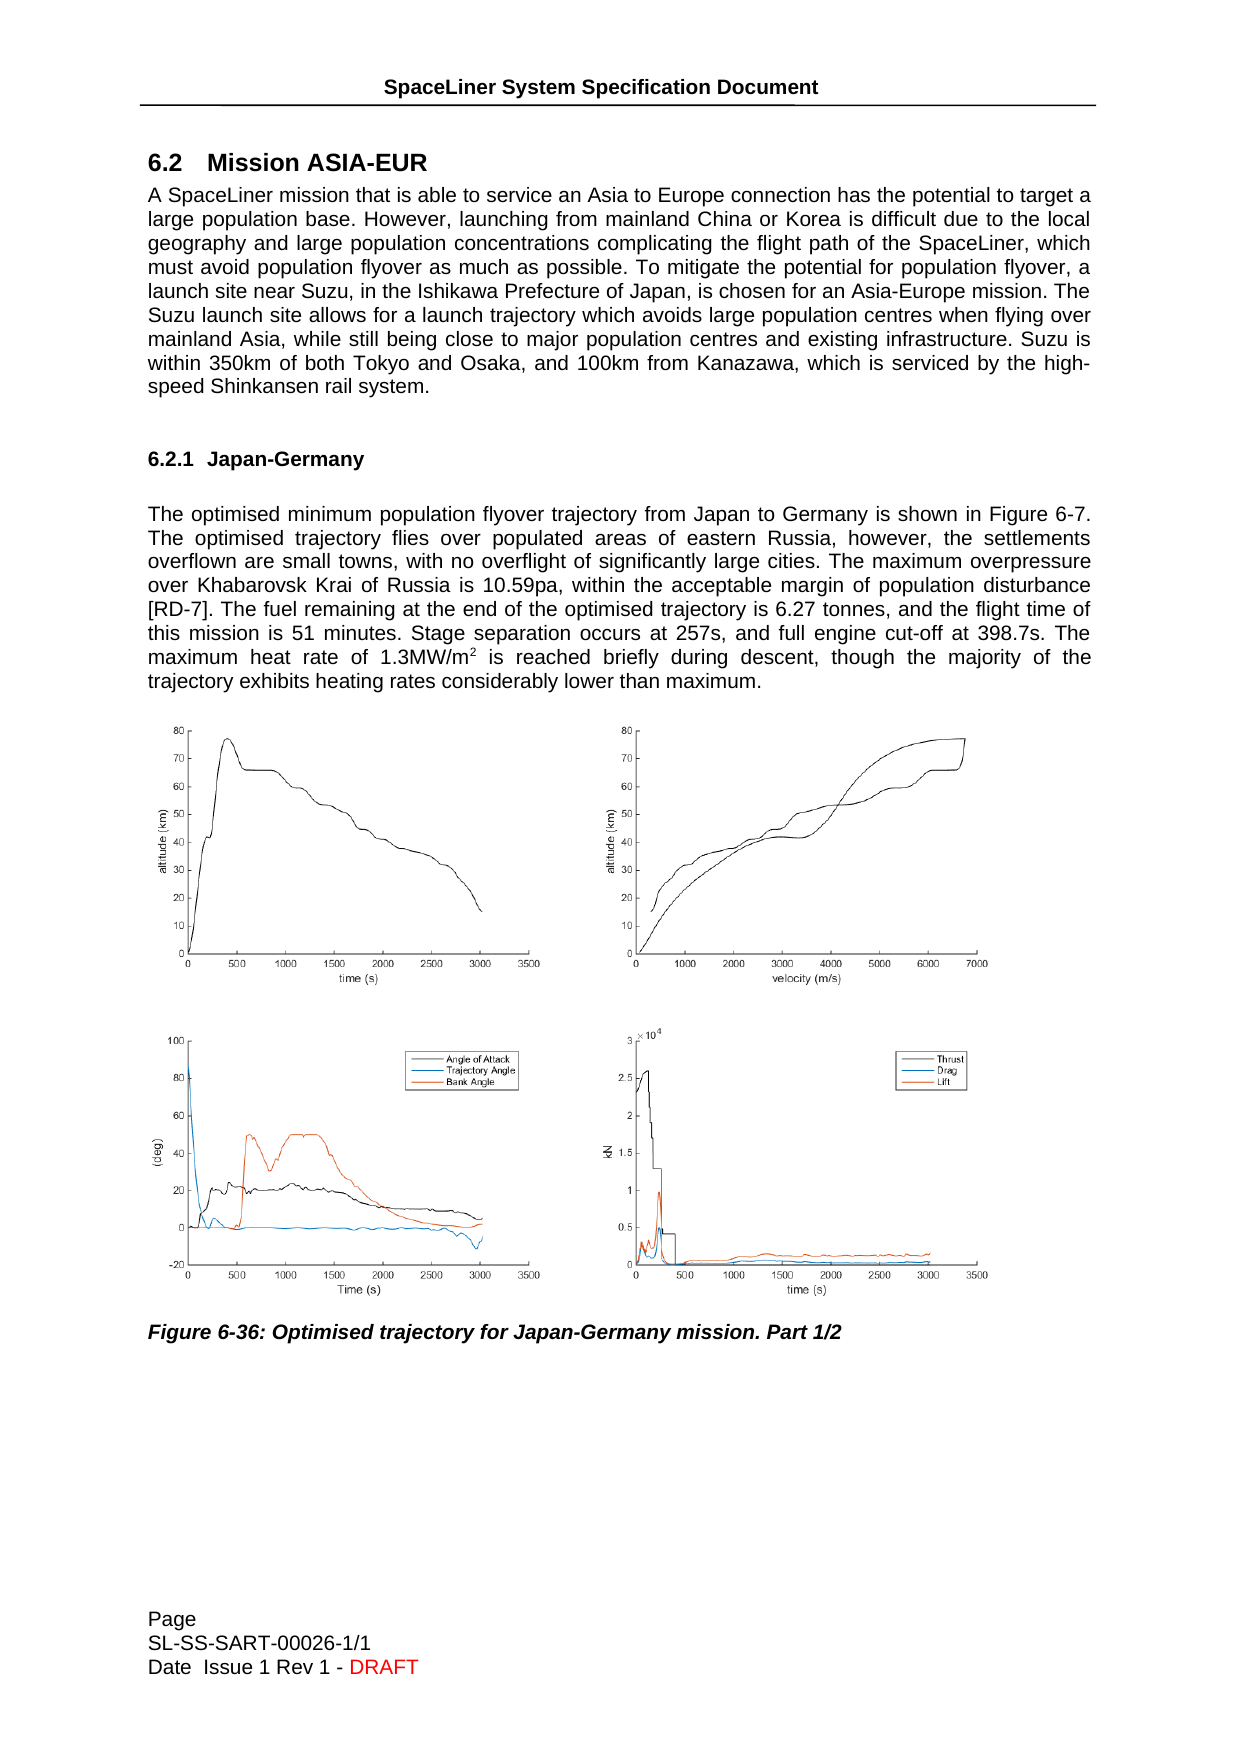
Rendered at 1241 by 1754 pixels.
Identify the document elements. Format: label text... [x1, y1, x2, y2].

picture [147, 717, 994, 1308]
subtitle Japan-Germany [148, 447, 1092, 471]
text The optimised minimum population flyover trajectory from Japan to Germany is shown in Figure 6-7. The optimised trajectory flies over populated areas of eastern Russia, however, the settlements overflown are small towns, with no overflight of significantly large cities. The maximum overpressure over Khabarovsk Krai of Russia is 10.59pa, within the acceptable margin of population disturbance [RD-7]. The fuel remaining at the end of the optimised trajectory is 6.27 tonnes, and the flight time of this mission is 51 minutes. Stage separation occurs at 257s, and full engine cut-off at 398.7s. The maximum heat rate of 1.3MW/m2 is reached briefly during descent, though the majority of the trajectory exhibits heating rates considerably lower than maximum. [148, 501, 1092, 693]
text A SpaceLiner mission that is able to service an Asia to Europe connection has the potential to target a large population base. However, launching from mainland China or Korea is difficult due to the local geography and large population concentrations complicating the flight path of the SpaceLiner, which must avoid population flyover as much as possible. To mitigate the potential for population flyover, a launch site near Suzu, in the Ishikawa Prefecture of Japan, is chosen for an Asia-Europe mission. The Suzu launch site allows for a launch trajectory which avoids large population centres when flying over mainland Asia, while still being close to major population centres and existing infrastructure. Suzu is within 350km of both Tokyo and Osaka, and 100km from Kanazawa, which is serviced by the high-speed Shinkansen rail system. [148, 183, 1092, 398]
subtitle Mission ASIA-EUR [148, 148, 1092, 176]
